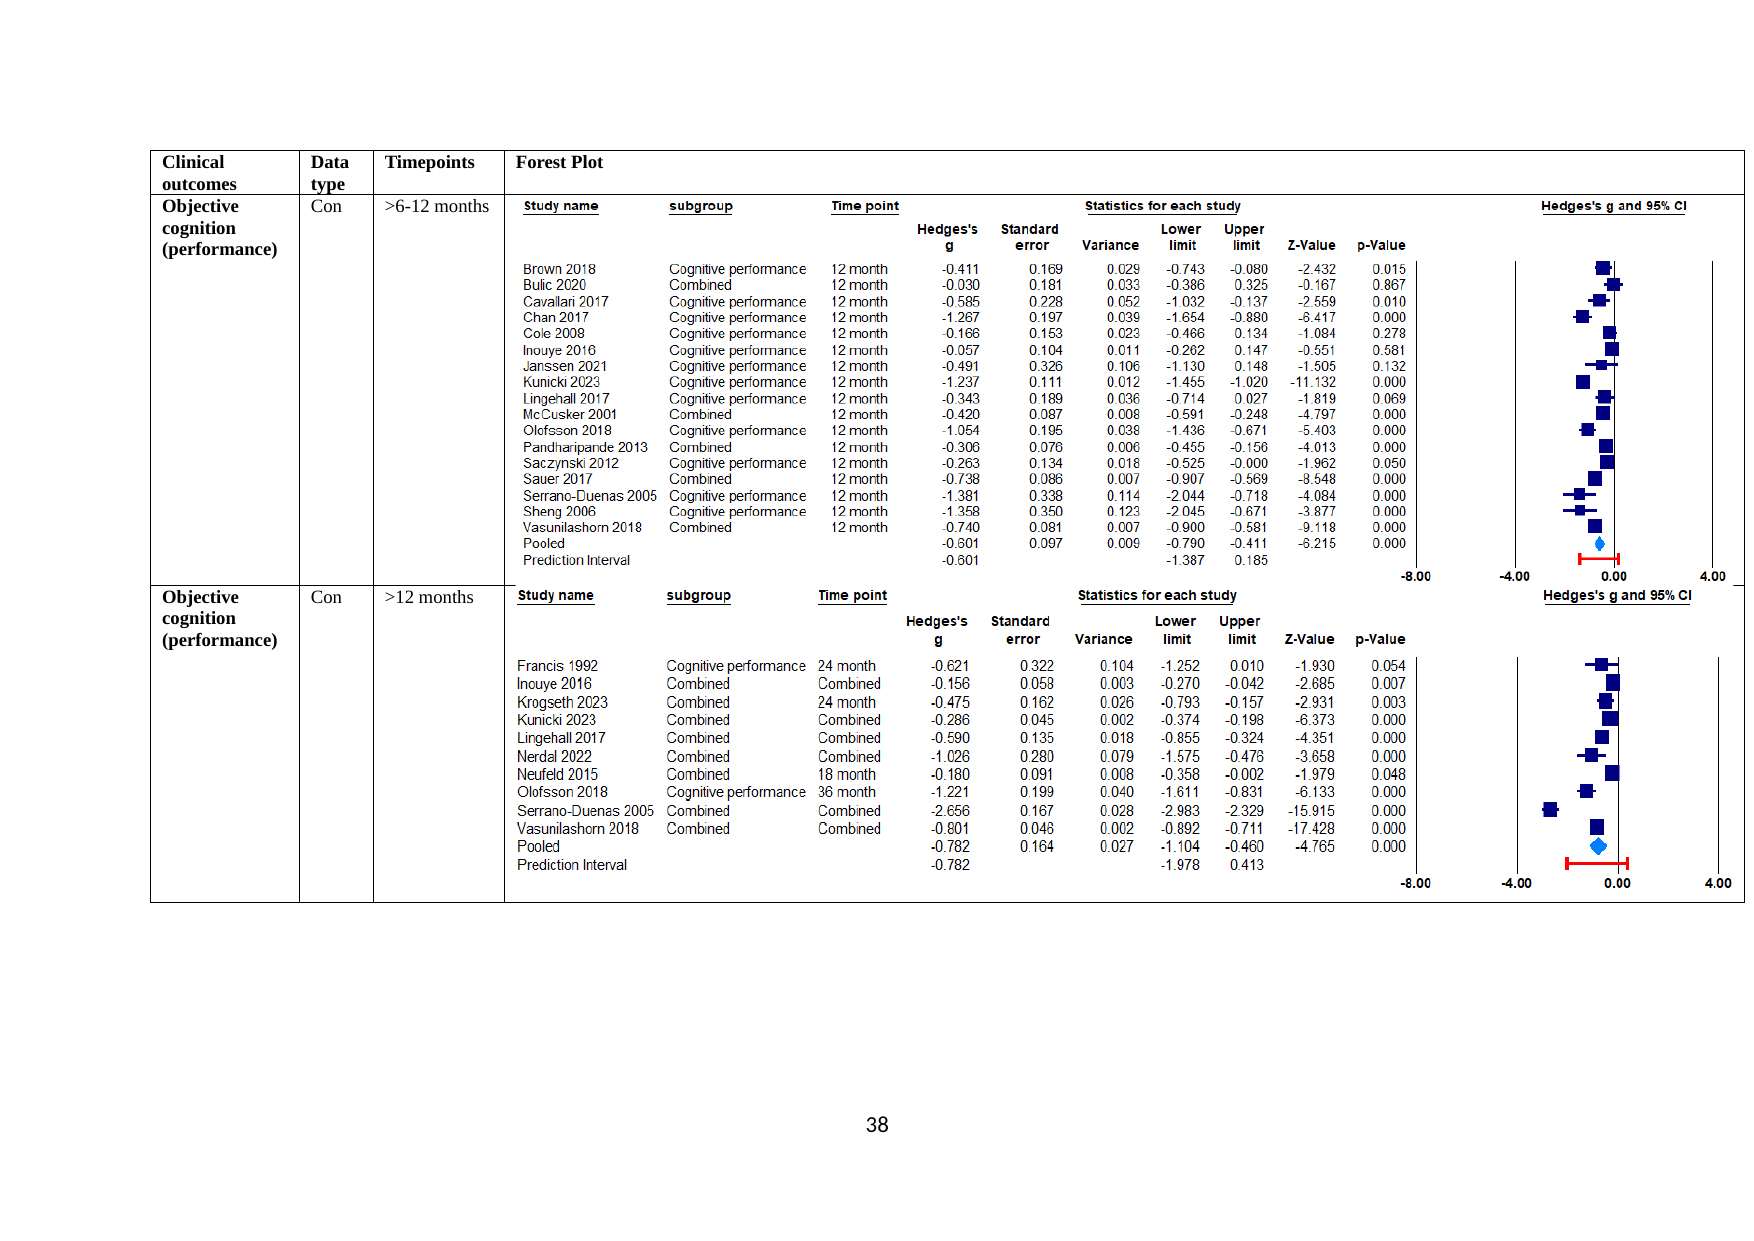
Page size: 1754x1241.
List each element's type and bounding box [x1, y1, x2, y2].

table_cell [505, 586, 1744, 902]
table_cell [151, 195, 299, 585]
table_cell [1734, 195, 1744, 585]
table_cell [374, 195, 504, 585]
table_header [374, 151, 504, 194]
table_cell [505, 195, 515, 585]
picture [515, 195, 1734, 897]
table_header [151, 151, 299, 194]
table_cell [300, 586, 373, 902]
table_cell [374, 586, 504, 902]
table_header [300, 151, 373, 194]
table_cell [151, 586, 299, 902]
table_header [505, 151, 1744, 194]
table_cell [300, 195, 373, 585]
